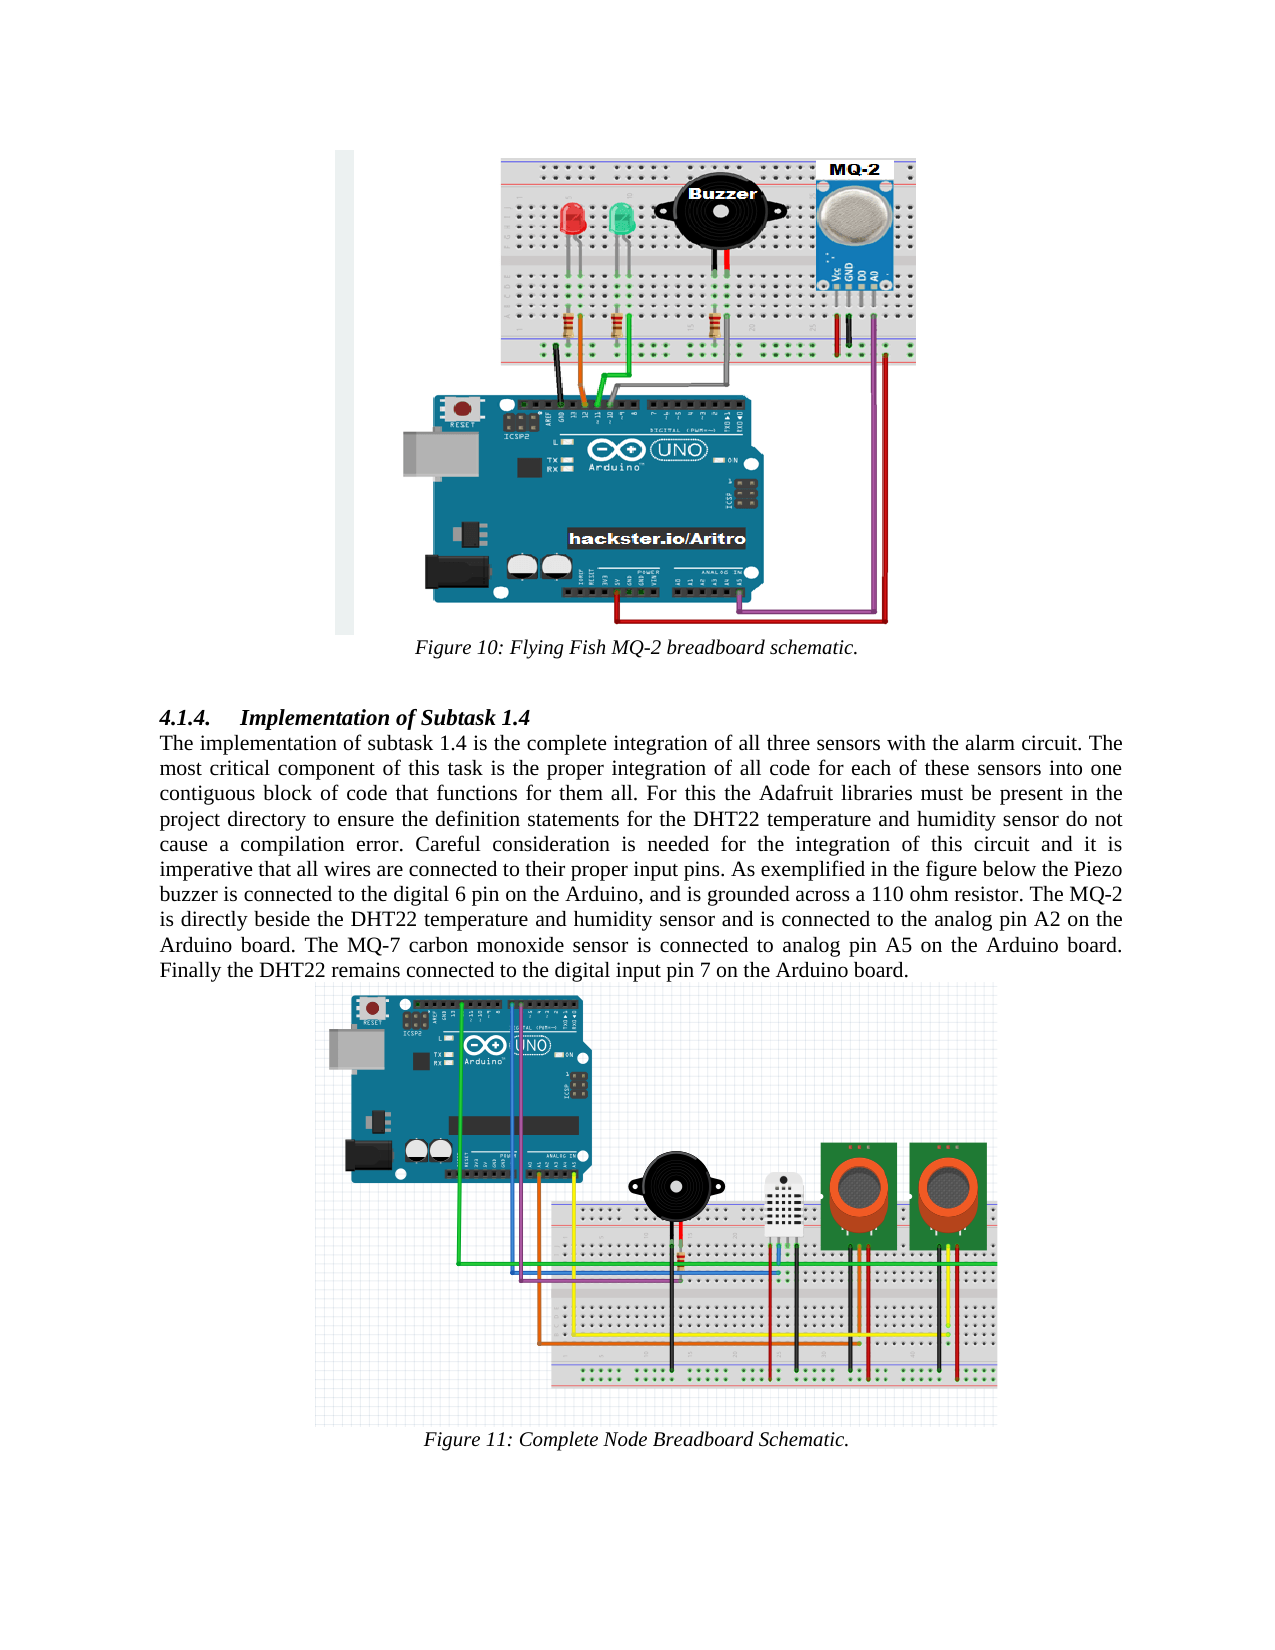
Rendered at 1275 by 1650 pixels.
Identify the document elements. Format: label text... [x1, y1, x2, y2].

text Figure 11: Complete Node Breadboard Schematic. [150, 1427, 1125, 1451]
picture [315, 982, 998, 1427]
list Implementation of Subtask 1.4 [159, 704, 1125, 730]
picture [335, 150, 940, 635]
text The implementation of subtask 1.4 is the complete integration of all three sensors with the alarm circuit. The most critical component of this task is the proper integration of all code for each of these sensors into one contiguous block of code that functions for them all. For this the Adafruit libraries must be present in the project directory to ensure the definition statements for the DHT22 temperature and humidity sensor do not cause a compilation error. Careful consideration is needed for the integration of this circuit and it is imperative that all wires are connected to their proper input pins. As exemplified in the figure below the Piezo buzzer is connected to the digital 6 pin on the Arduino, and is grounded across a 110 ohm resistor. The MQ-2 is directly beside the DHT22 temperature and humidity sensor and is connected to the analog pin A2 on the Arduino board. The MQ-7 carbon monoxide sensor is connected to analog pin A5 on the Arduino board. Finally the DHT22 remains connected to the digital input pin 7 on the Arduino board. [159, 730, 1125, 982]
text Figure 10: Flying Fish MQ-2 breadboard schematic. [150, 635, 1125, 659]
